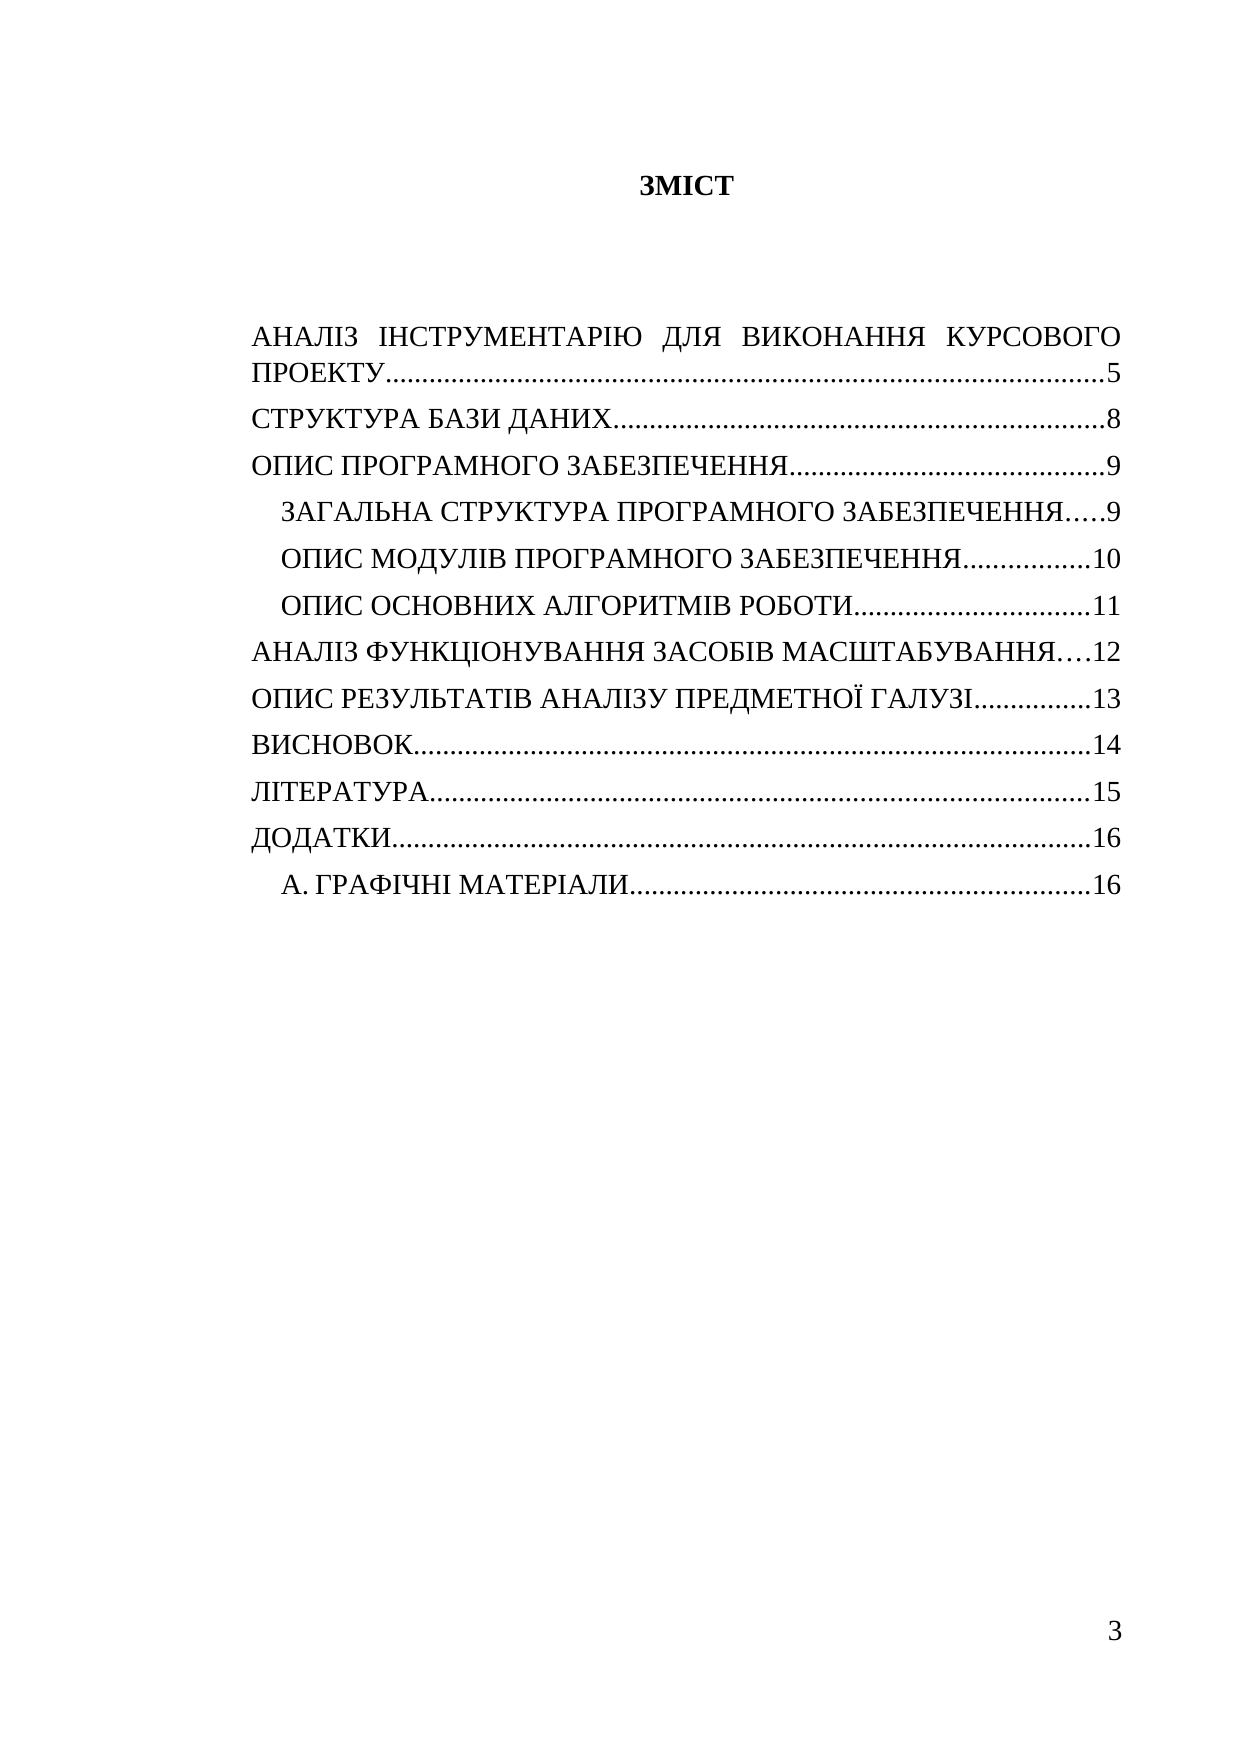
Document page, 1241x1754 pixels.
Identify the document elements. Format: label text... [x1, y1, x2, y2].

text ЗМІСТ [177, 168, 1122, 202]
